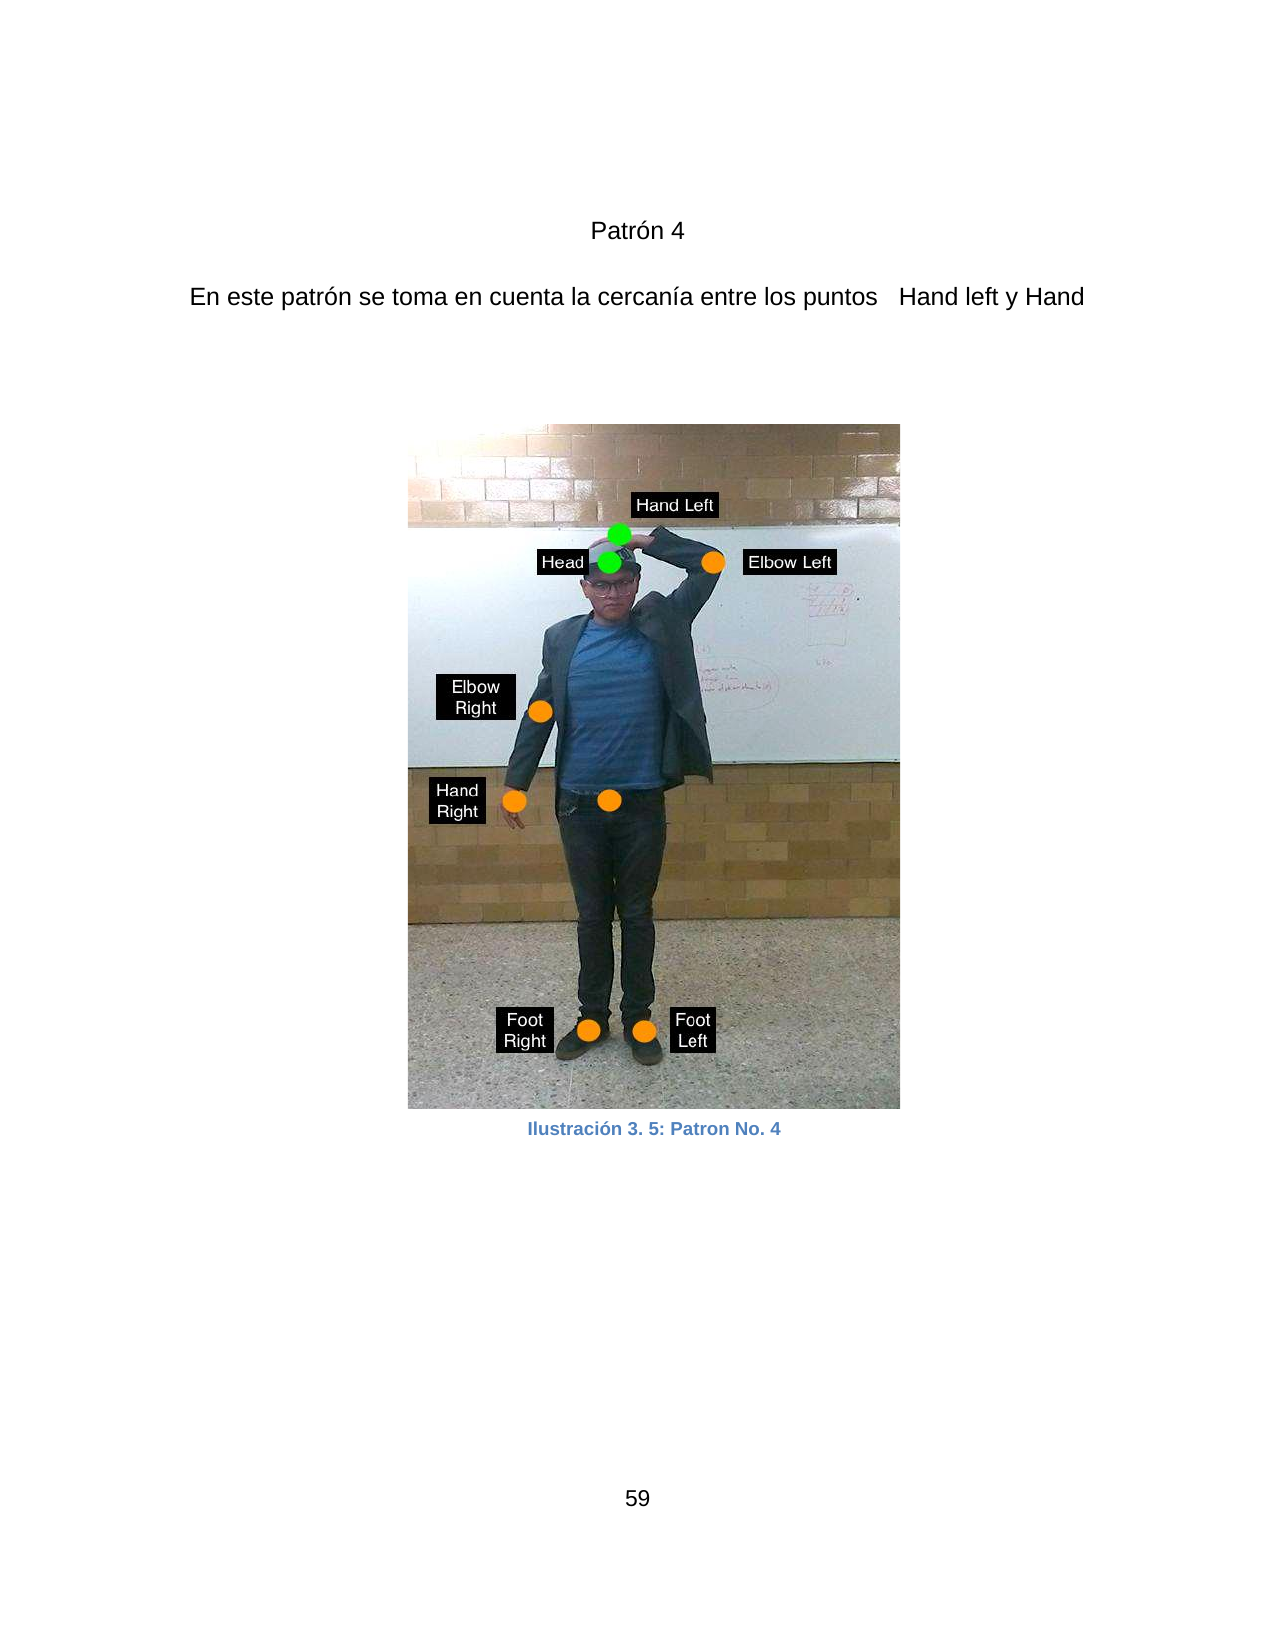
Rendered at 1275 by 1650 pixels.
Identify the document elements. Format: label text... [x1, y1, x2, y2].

picture [407, 424, 901, 1109]
text En este patrón se toma en cuenta la cercanía entre los puntos Hand left y Hand [133, 282, 1142, 311]
text Patrón 4 [133, 216, 1142, 245]
